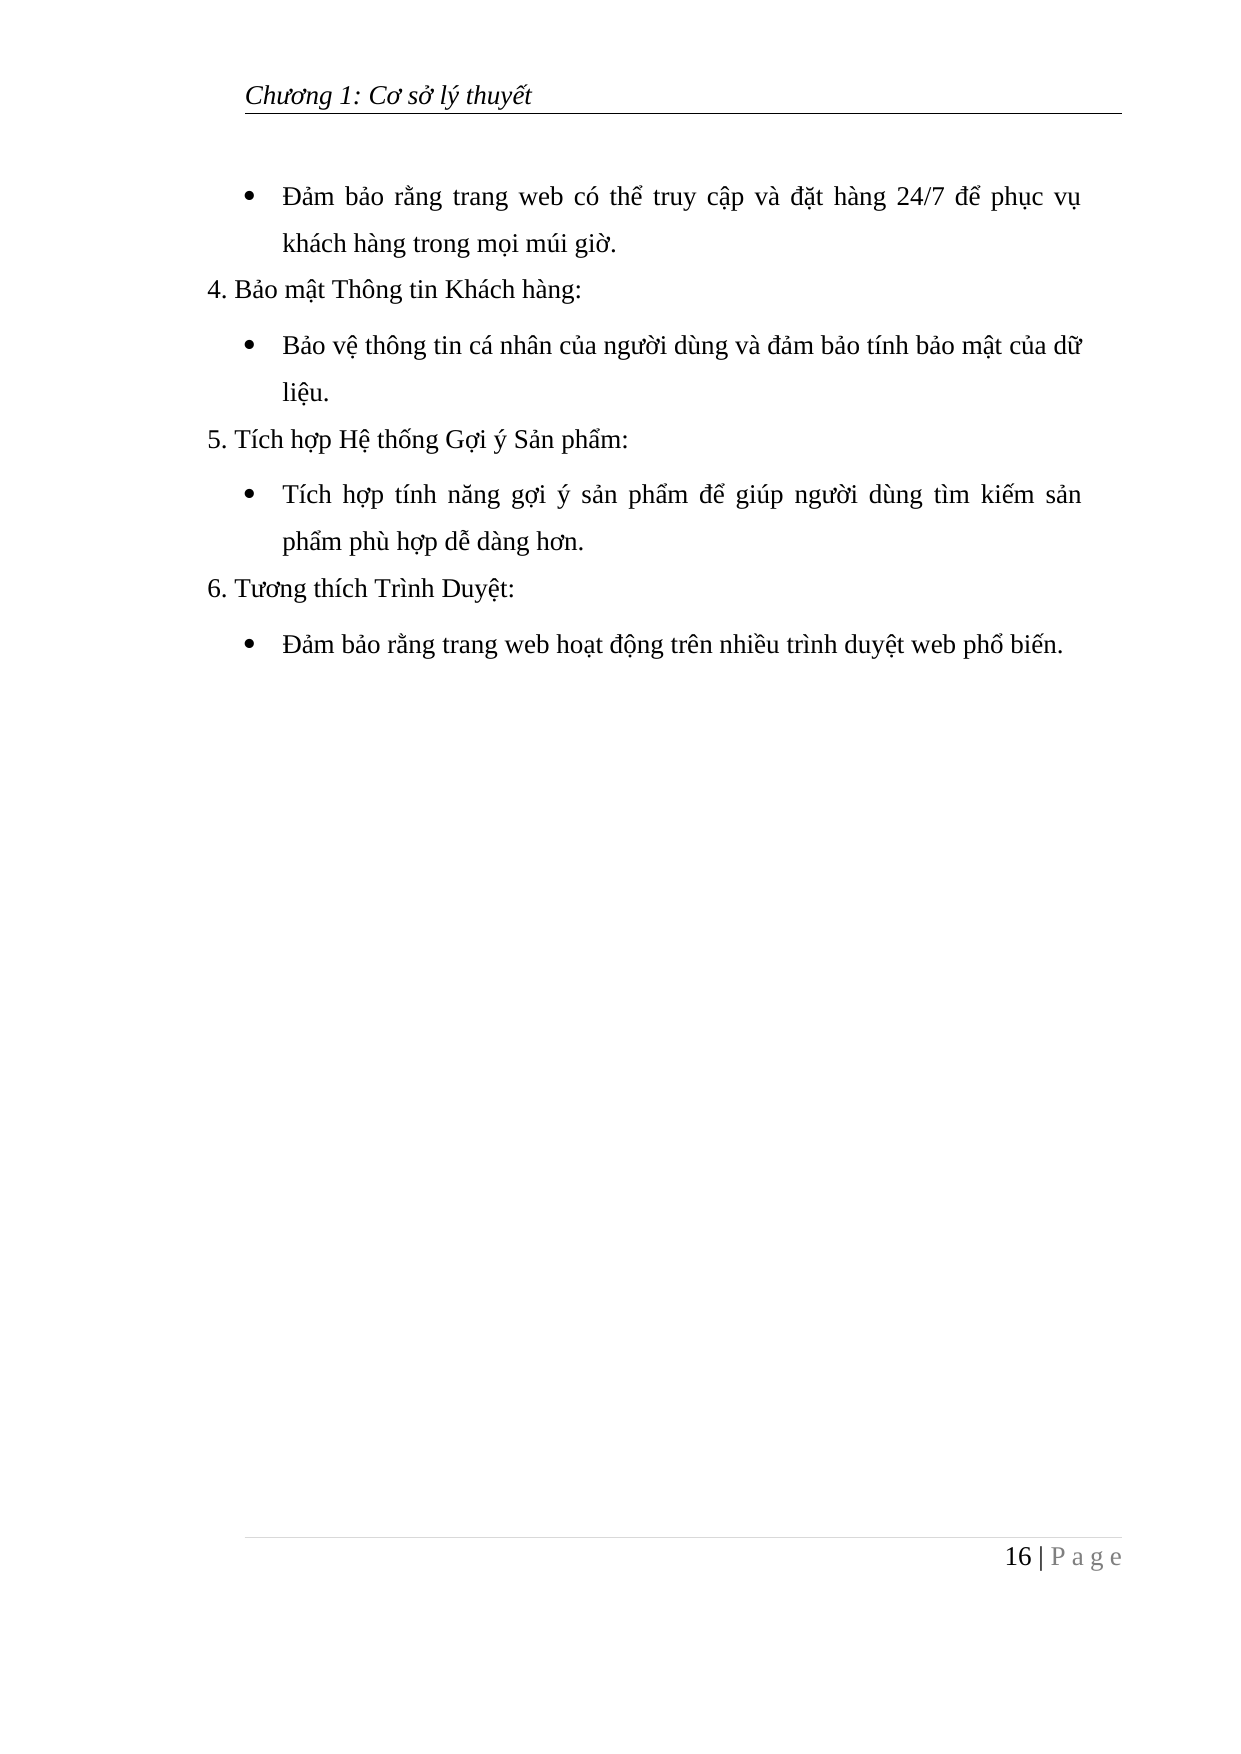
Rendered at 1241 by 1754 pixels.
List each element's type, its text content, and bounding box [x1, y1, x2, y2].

text 4. Bảo mật Thông tin Khách hàng: [207, 273, 1083, 304]
list Tích hợp tính năng gợi ý sản phẩm để giúp người dùng tìm kiếm sản phẩm phù hợp dễ dàng hơn. [244, 478, 1083, 556]
text 5. Tích hợp Hệ thống Gợi ý Sản phẩm: [207, 423, 1083, 454]
list Bảo vệ thông tin cá nhân của người dùng và đảm bảo tính bảo mật của dữ liệu. [244, 329, 1083, 407]
text 6. Tương thích Trình Duyệt: [207, 572, 1083, 603]
list Đảm bảo rằng trang web hoạt động trên nhiều trình duyệt web phổ biến. [244, 628, 1083, 659]
list Đảm bảo rằng trang web có thể truy cập và đặt hàng 24/7 để phục vụ khách hàng trong mọi múi giờ. [244, 180, 1083, 258]
